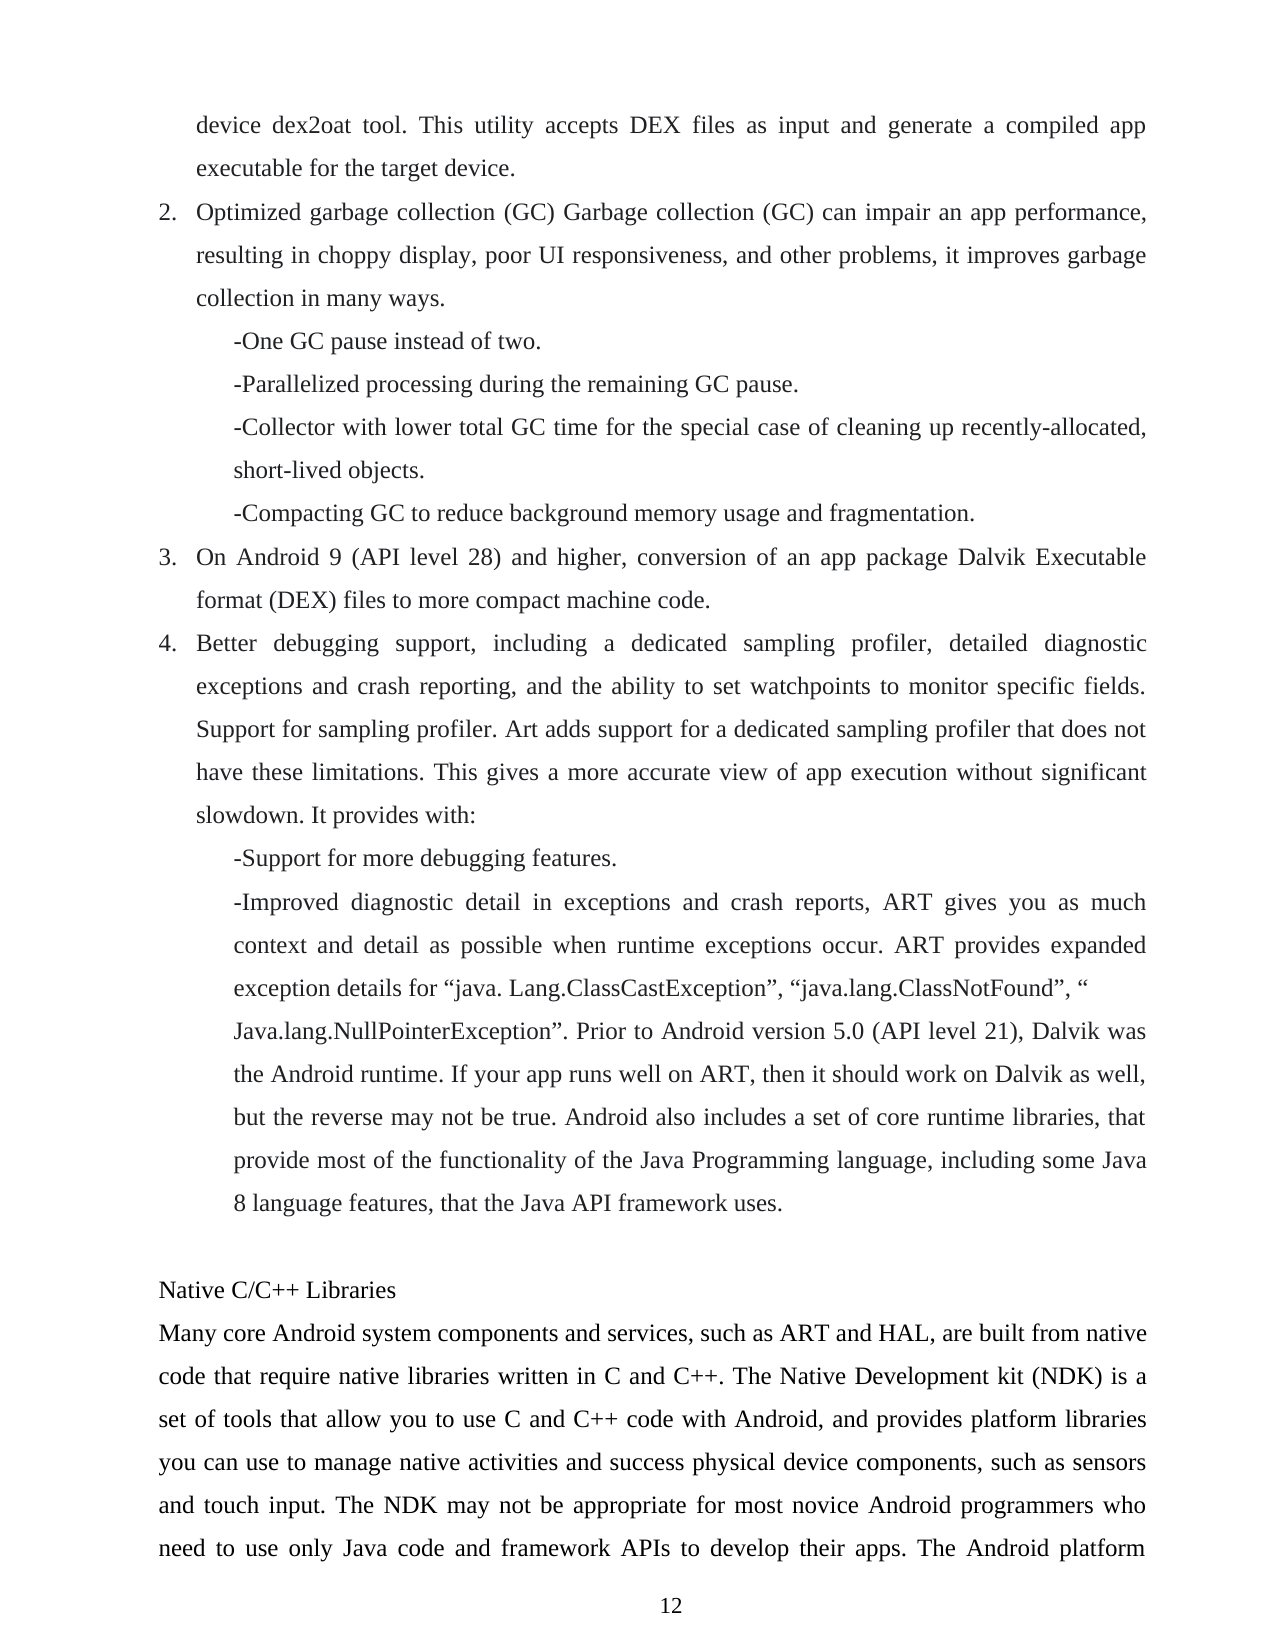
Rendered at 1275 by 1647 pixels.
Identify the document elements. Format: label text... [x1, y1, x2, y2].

text Native C/C++ Libraries [158, 1275, 1148, 1303]
list On Android 9 (API level 28) and higher, conversion of an app package Dalvik Executable format (DEX) files to more compact machine code. [158, 542, 1148, 613]
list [158, 110, 1148, 182]
text -One GC pause instead of two. [233, 326, 1148, 355]
text -Collector with lower total GC time for the special case of cleaning up recently-allocated, short-lived objects. [233, 412, 1148, 484]
text Java.lang.NullPointerException”. Prior to Android version 5.0 (API level 21), Dalvik was the Android runtime. If your app runs well on ART, then it should work on Dalvik as well, but the reverse may not be true. Android also includes a set of core runtime libraries, that provide most of the functionality of the Java Programming language, including some Java 8 language features, that the Java API framework uses. [233, 1016, 1148, 1217]
text -Support for more debugging features. [233, 843, 1148, 872]
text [158, 1318, 1148, 1562]
text -Compacting GC to reduce background memory usage and fragmentation. [233, 498, 1148, 527]
text -Parallelized processing during the remaining GC pause. [233, 369, 1148, 398]
list Better debugging support, including a dedicated sampling profiler, detailed diagnostic exceptions and crash reporting, and the ability to set watchpoints to monitor specific fields. Support for sampling profiler. Art adds support for a dedicated sampling profiler that does not have these limitations. This gives a more accurate view of app execution without significant slowdown. It provides with: [158, 628, 1148, 829]
text -Improved diagnostic detail in exceptions and crash reports, ART gives you as much context and detail as possible when runtime exceptions occur. ART provides expanded exception details for “java. Lang.ClassCastException”, “java.lang.ClassNotFound”, “ [233, 887, 1148, 1002]
list Optimized garbage collection (GC) Garbage collection (GC) can impair an app performance, resulting in choppy display, poor UI responsiveness, and other problems, it improves garbage collection in many ways. [158, 197, 1148, 312]
